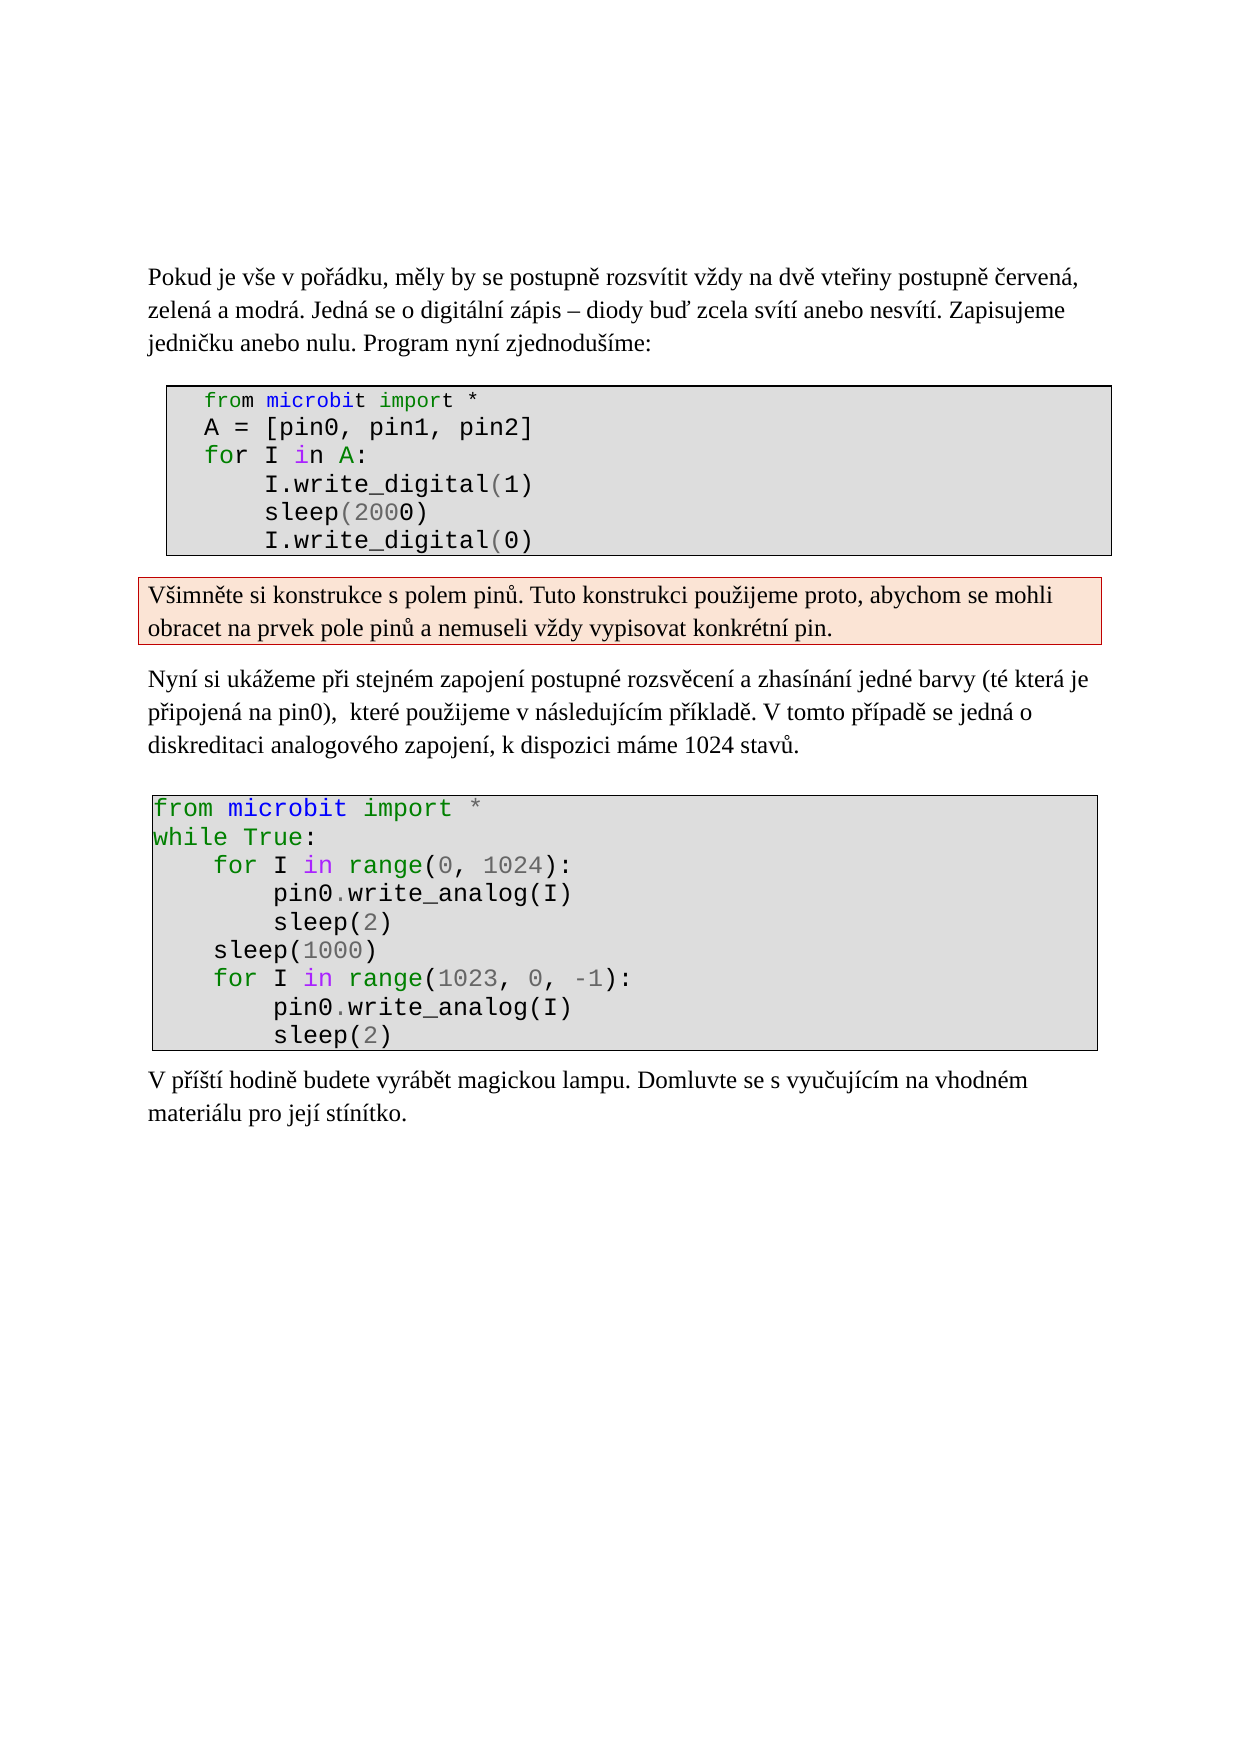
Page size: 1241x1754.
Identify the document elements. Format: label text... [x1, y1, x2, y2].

text V příští hodině budete vyrábět magickou lampu. Domluvte se s vyučujícím na vhodném materiálu pro její stínítko. [148, 1065, 1093, 1127]
text Všimněte si konstrukce s polem pinů. Tuto konstrukci použijeme proto, abychom se mohli obracet na prvek pole pinů a nemuseli vždy vypisovat konkrétní pin. [139, 578, 1101, 644]
text Pokud je vše v pořádku, měly by se postupně rozsvítit vždy na dvě vteřiny postupně červená, zelená a modrá. Jedná se o digitální zápis – diody buď zcela svítí anebo nesvítí. Zapisujeme jedničku anebo nulu. Program nyní zjednodušíme: [148, 262, 1093, 357]
text Nyní si ukážeme při stejném zapojení postupné rozsvěcení a zhasínání jedné barvy (té která je připojená na pin0), které použijeme v následujícím příkladě. V tomto případě se jedná o diskreditaci analogového zapojení, k dispozici máme 1024 stavů. [148, 664, 1093, 759]
